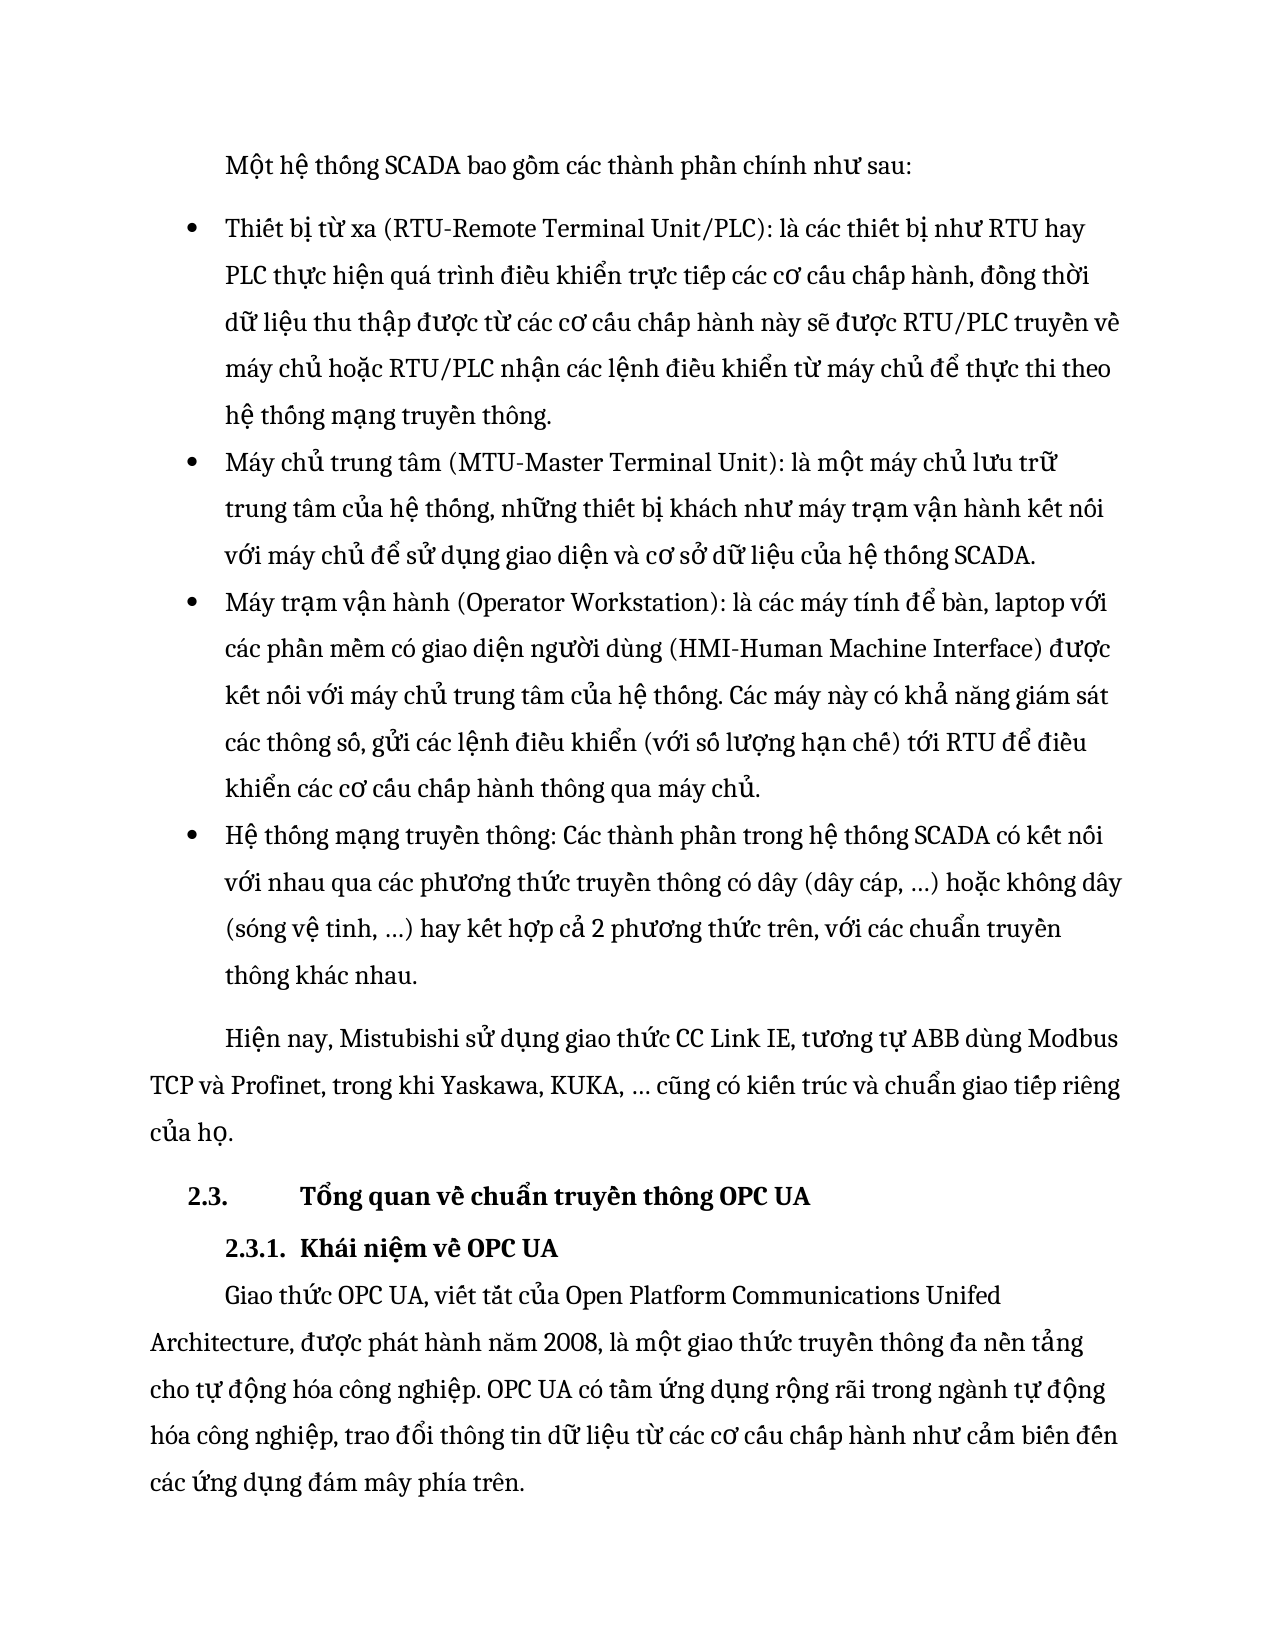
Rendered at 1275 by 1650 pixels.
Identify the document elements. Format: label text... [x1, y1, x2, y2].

list Thiết bị từ xa (RTU-Remote Terminal Unit/PLC): là các thiết bị như RTU hay PLC thực hiện quá trình điều khiển trực tiếp các cơ cấu chấp hành, đồng thời dữ liệu thu thập được từ các cơ cấu chấp hành này sẽ được RTU/PLC truyền về máy chủ hoặc RTU/PLC nhận các lệnh điều khiển từ máy chủ để thực thi theo hệ thống mạng truyền thông. [187, 213, 1125, 431]
text Hiện nay, Mistubishi sử dụng giao thức CC Link IE, tương tự ABB dùng Modbus TCP và Profinet, trong khi Yaskawa, KUKA, … cũng có kiến trúc và chuẩn giao tiếp riêng của họ. [150, 1023, 1125, 1148]
subtitle Khái niệm về OPC UA [225, 1232, 1125, 1264]
list Máy chủ trung tâm (MTU-Master Terminal Unit): là một máy chủ lưu trữ trung tâm của hệ thống, những thiết bị khách như máy trạm vận hành kết nối với máy chủ để sử dụng giao diện và cơ sở dữ liệu của hệ thống SCADA. [187, 447, 1125, 571]
text Một hệ thống SCADA bao gồm các thành phần chính như sau: [150, 150, 1125, 181]
list Máy trạm vận hành (Operator Workstation): là các máy tính để bàn, laptop với các phần mềm có giao diện người dùng (HMI-Human Machine Interface) được kết nối với máy chủ trung tâm của hệ thống. Các máy này có khả năng giám sát các thông số, gửi các lệnh điều khiển (với số lượng hạn chế) tới RTU để điều khiển các cơ cấu chấp hành thông qua máy chủ. [187, 587, 1125, 804]
list Hệ thống mạng truyền thông: Các thành phần trong hệ thống SCADA có kết nối với nhau qua các phương thức truyền thông có dây (dây cáp, …) hoặc không dây (sóng vệ tinh, …) hay kết hợp cả 2 phương thức trên, với các chuẩn truyền thông khác nhau. [187, 820, 1125, 991]
text Giao thức OPC UA, viết tắt của Open Platform Communications Unifed Architecture, được phát hành năm 2008, là một giao thức truyền thông đa nền tảng cho tự động hóa công nghiệp. OPC UA có tầm ứng dụng rộng rãi trong ngành tự động hóa công nghiệp, trao đổi thông tin dữ liệu từ các cơ cấu chấp hành như cảm biến đến các ứng dụng đám mây phía trên. [150, 1280, 1125, 1498]
subtitle Tổng quan về chuẩn truyền thông OPC UA [187, 1180, 1125, 1212]
